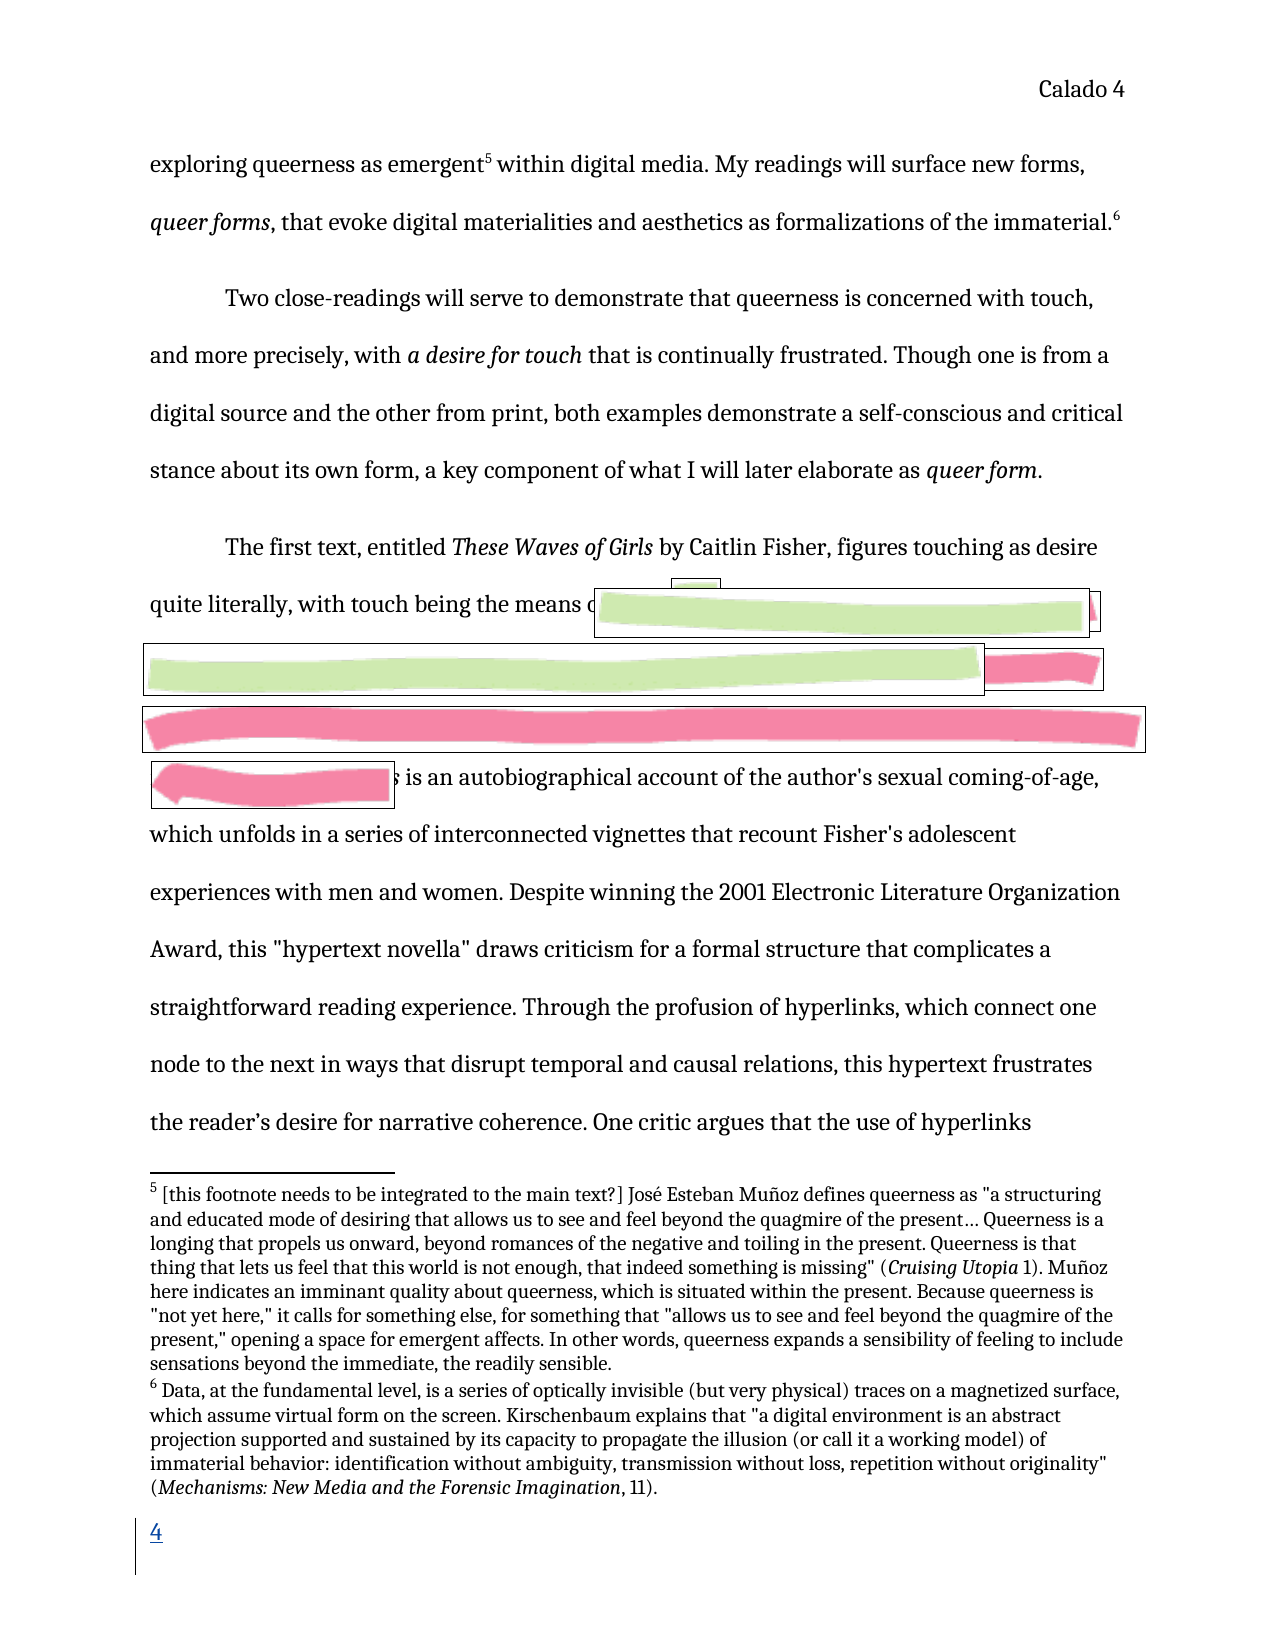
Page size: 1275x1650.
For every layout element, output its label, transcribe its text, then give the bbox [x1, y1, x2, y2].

picture [143, 707, 1145, 752]
picture [152, 762, 394, 808]
picture [595, 589, 1089, 637]
picture [985, 649, 1103, 690]
picture [144, 644, 984, 695]
text Two close-readings will serve to demonstrate that queerness is concerned with touch, and more precisely, with a desire for touch that is continually frustrated. Though one is from a digital source and the other from print, both examples demonstrate a self-conscious and critical stance about its own form, a key component of what I will later elaborate as queer form. [150, 284, 1125, 485]
text This examination harnesses the formal qualities of both queer subjectivity and digital media. It supposes that the parallels between data and queer subjectivity might coalesce into an approach toward reading, which engages queer subject matter and digital media through the matrix of touch. Touch is an approach toward reading that provides alternative possibilities and pathways for sensation. My reading will demonstrate how touch offers a means of knowing based on feeling, which works by abstracting sensation beyond the readily sensible. This process of abstraction compensates for the constructed nature of queer subjectivity by exploring queerness as emergent within digital media. My readings will surface new forms, queer forms, that evoke digital materialities and aesthetics as formalizations of the immaterial. [150, 150, 1125, 236]
picture [1090, 592, 1100, 631]
text The first text, entitled These Waves of Girls by Caitlin Fisher, figures touching as desire quite literally, with touch being the means of pursuing desire. This "hypertext," an electronic text format that links "nodes" or pages within an associative structure, enacts desire by tempting the reader to click through the various episodes of the story in order to achieve narrative closure. Waves is an autobiographical account of the author's sexual coming-of-age, which unfolds in a series of interconnected vignettes that recount Fisher's adolescent experiences with men and women. Despite winning the 2001 Electronic Literature Organization Award, this "hypertext novella" draws criticism for a formal structure that complicates a straightforward reading experience. Through the profusion of hyperlinks, which connect one node to the next in ways that disrupt temporal and causal relations, this hypertext frustrates the reader’s desire for narrative coherence. One critic argues that the use of hyperlinks “present[s] a baffling range of choices for movement which actually led to a stifling of movement altogether” (Pope, “Significance”). [150, 753, 1125, 1136]
picture [672, 579, 720, 588]
